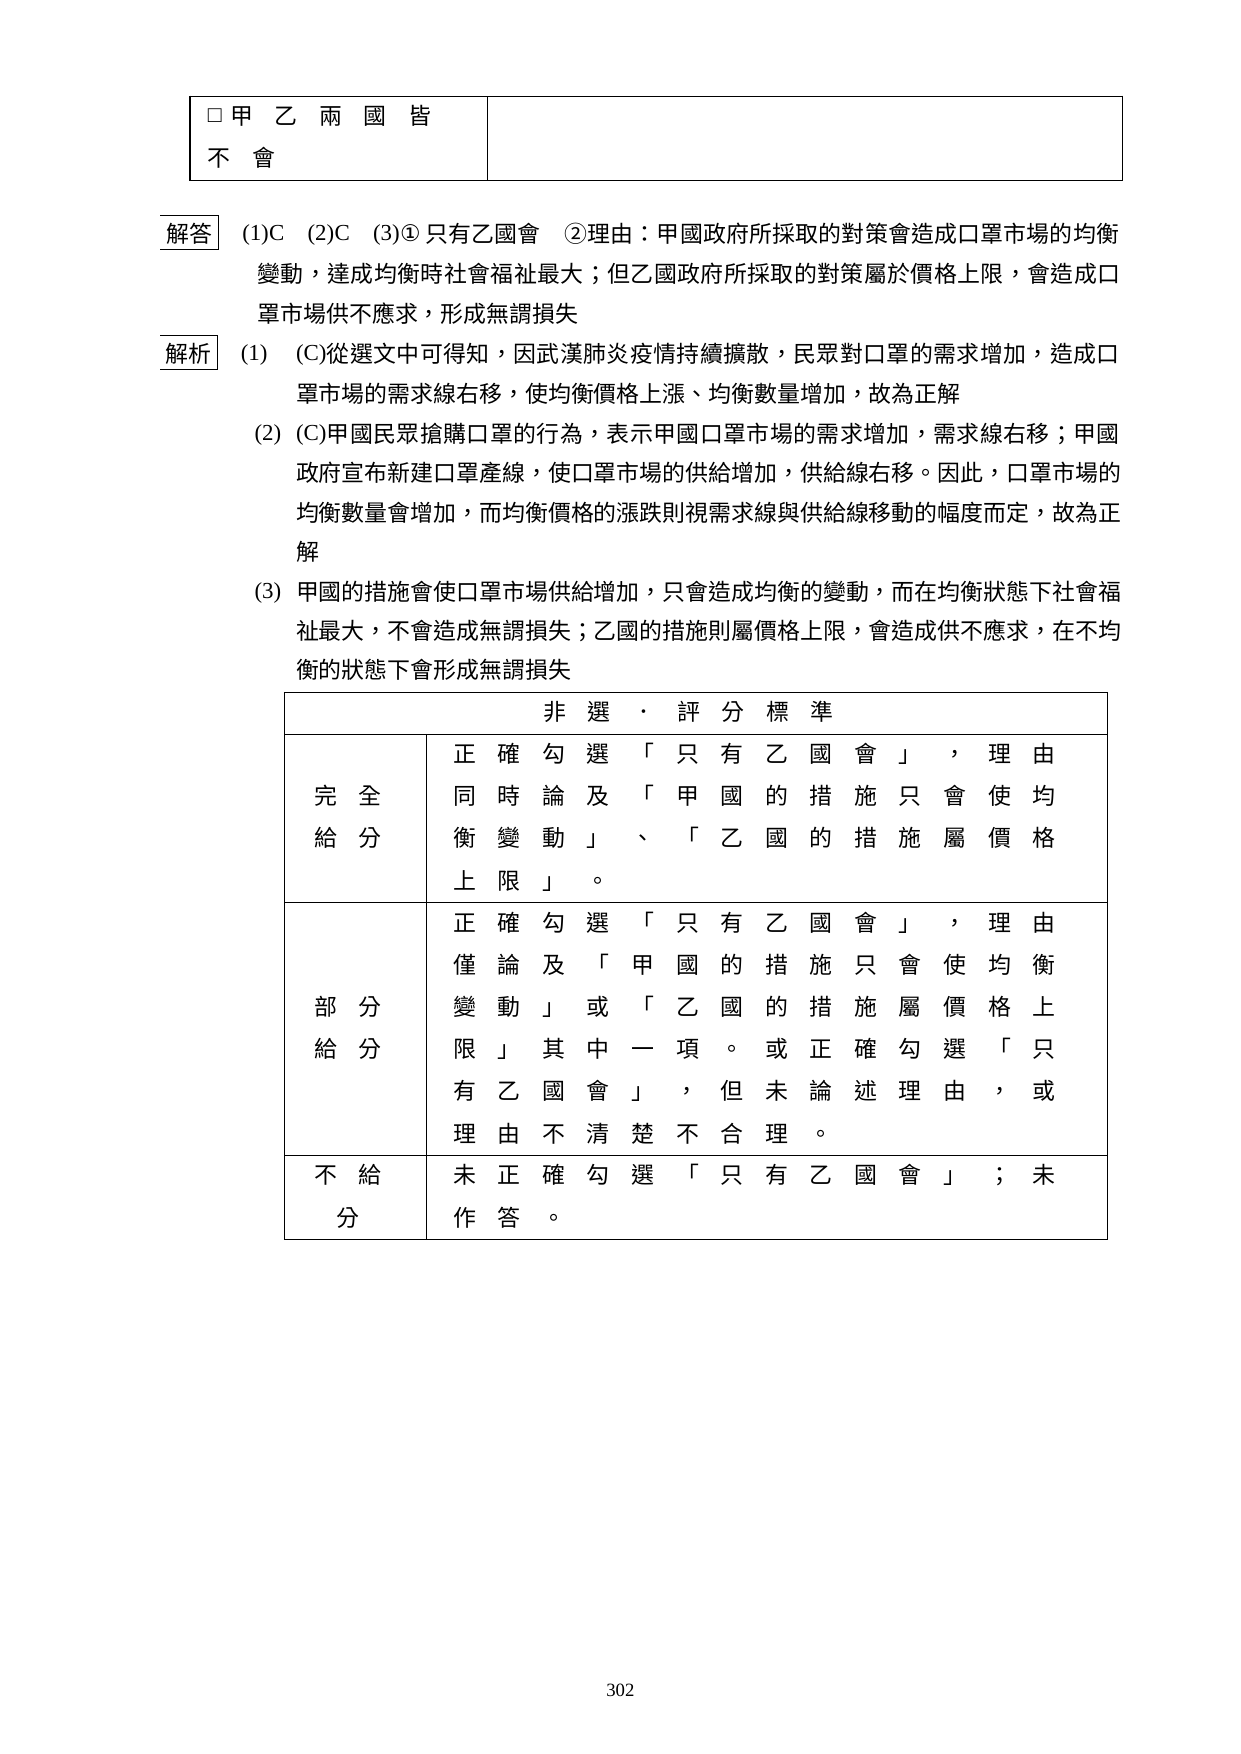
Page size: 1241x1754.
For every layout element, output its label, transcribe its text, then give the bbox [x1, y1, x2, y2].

table_cell 不給分 [285, 1156, 426, 1239]
table_cell 正確勾選「只有乙國會」，理由同時論及「甲國的措施只會使均衡變動」、「乙國的措施屬價格上限」。 [427, 735, 1107, 902]
table_cell 完全給分 [285, 735, 426, 902]
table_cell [191, 97, 487, 180]
table_cell 正確勾選「只有乙國會」，理由僅論及「甲國的措施只會使均衡變動」或「乙國的措施屬價格上限」其中一項。或正確勾選「只有乙國會」，但未論述理由，或理由不清楚不合理。 [427, 903, 1107, 1155]
text (2) (C)甲國民眾搶購口罩的行為，表示甲國口罩市場的需求增加，需求線右移；甲國政府宣布新建口罩產線，使口罩市場的供給增加，供給線右移。因此，口罩市場的均衡數量會增加，而均衡價格的漲跌則視需求線與供給線移動的幅度而定，故為正解 [254, 415, 1122, 567]
table_header 非選．評分標準 [285, 693, 1107, 734]
table_cell [488, 97, 1122, 180]
text 解析 (1) (C)從選文中可得知，因武漢肺炎疫情持續擴散，民眾對口罩的需求增加，造成口罩市場的需求線右移，使均衡價格上漲、均衡數量增加，故為正解 [160, 335, 1122, 409]
table_cell 部分給分 [285, 903, 426, 1155]
text (3) 甲國的措施會使口罩市場供給增加，只會造成均衡的變動，而在均衡狀態下社會福祉最大，不會造成無謂損失；乙國的措施則屬價格上限，會造成供不應求，在不均衡的狀態下會形成無謂損失 [254, 573, 1122, 686]
text 解答 (1)C (2)C (3)①只有乙國會 ②理由：甲國政府所採取的對策會造成口罩市場的均衡變動，達成均衡時社會福祉最大；但乙國政府所採取的對策屬於價格上限，會造成口罩市場供不應求，形成無謂損失 [160, 215, 1122, 329]
table_cell 未正確勾選「只有乙國會」；未作答。 [427, 1156, 1107, 1239]
